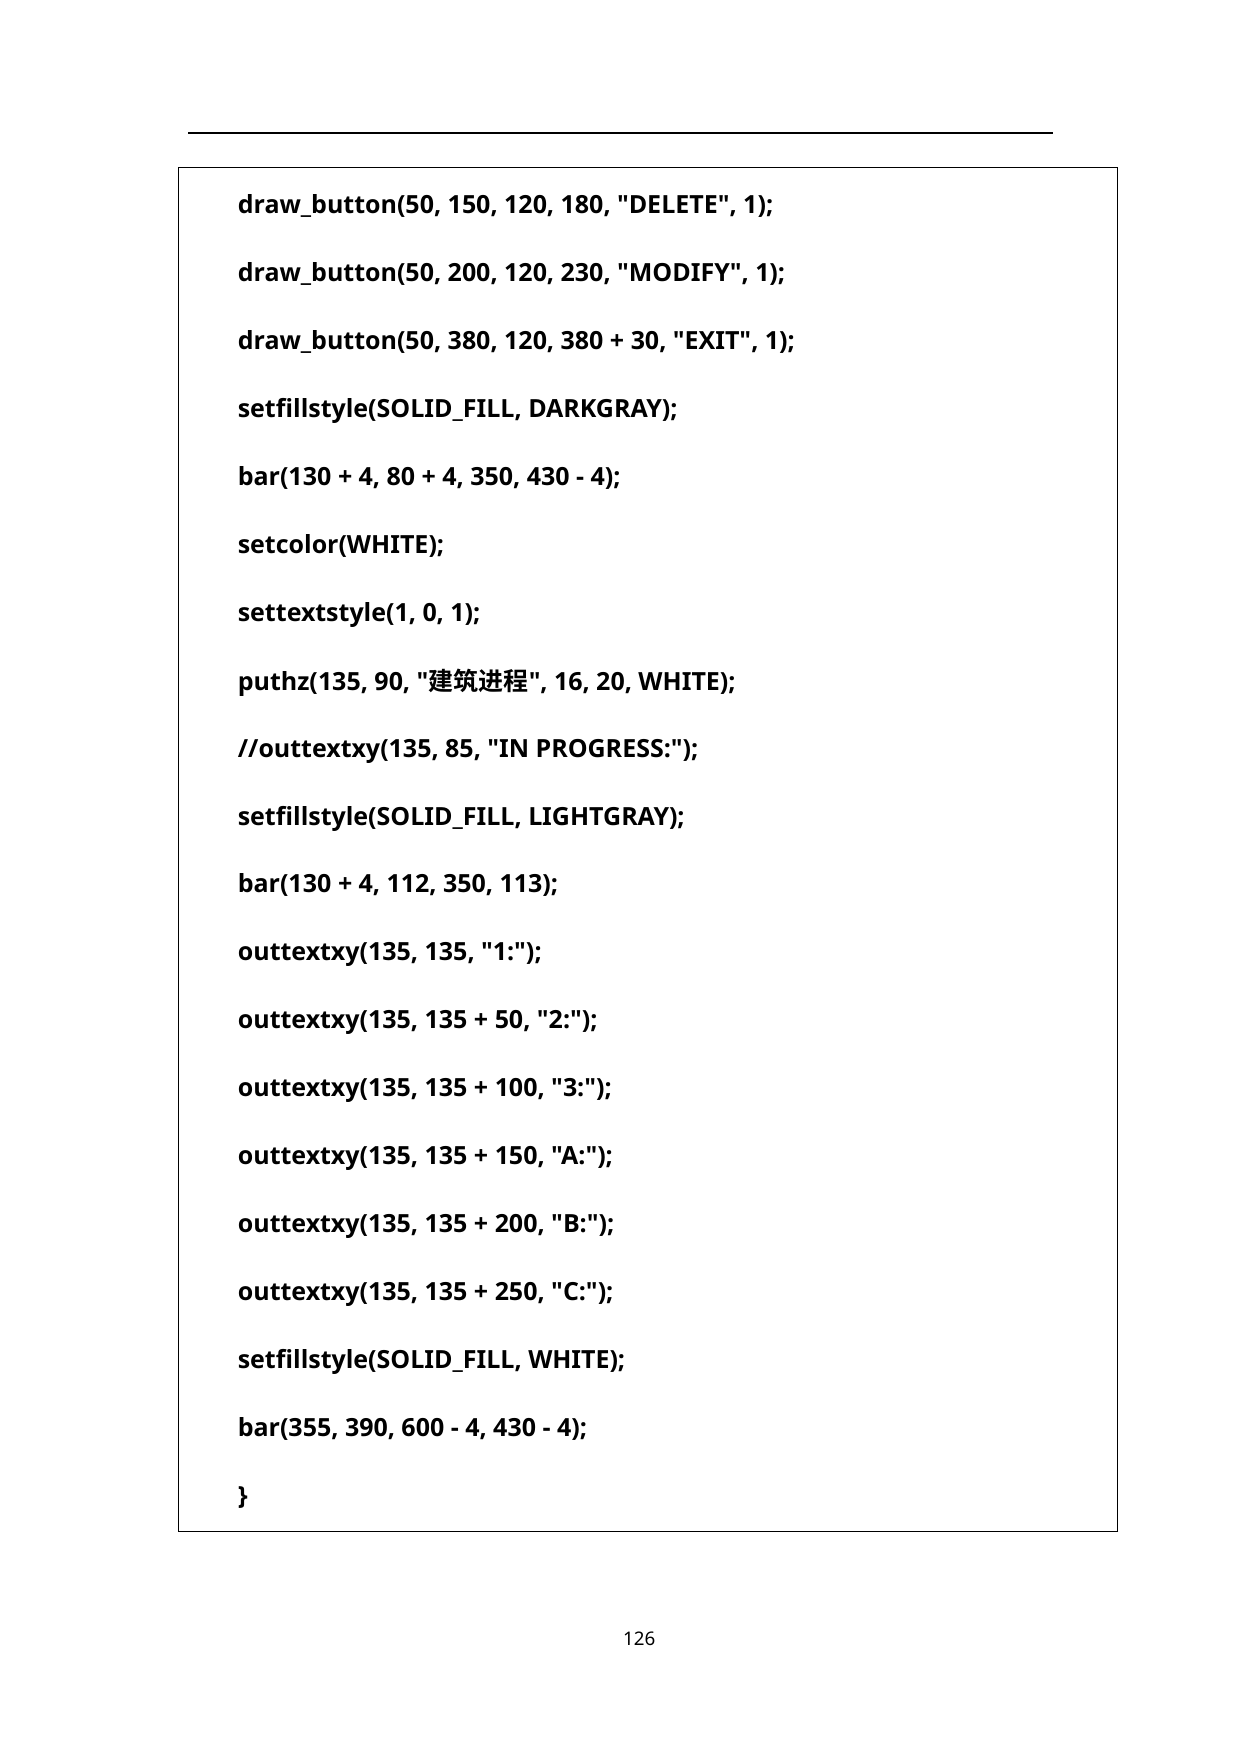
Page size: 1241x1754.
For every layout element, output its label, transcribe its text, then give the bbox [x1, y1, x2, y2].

text outtextxy(135, 135, "1:"); [187, 917, 1053, 985]
text bar(355, 390, 600 - 4, 430 - 4); [187, 1393, 1053, 1457]
text draw_button(50, 200, 120, 230, "MODIFY", 1); [187, 238, 1053, 306]
text bar(130 + 4, 80 + 4, 350, 430 - 4); [187, 442, 1053, 510]
text //outtextxy(135, 85, "IN PROGRESS:"); [187, 713, 1053, 781]
text setfillstyle(SOLID_FILL, LIGHTGRAY); [187, 781, 1053, 849]
text } [179, 1457, 1117, 1531]
text outtextxy(135, 135 + 100, "3:"); [187, 1053, 1053, 1121]
text outtextxy(135, 135 + 150, "A:"); [187, 1121, 1053, 1189]
text draw_button(50, 380, 120, 380 + 30, "EXIT", 1); [187, 306, 1053, 374]
text setcolor(WHITE); [187, 510, 1053, 578]
text outtextxy(135, 135 + 50, "2:"); [187, 985, 1053, 1053]
text bar(130 + 4, 112, 350, 113); [187, 849, 1053, 917]
text outtextxy(135, 135 + 200, "B:"); [187, 1189, 1053, 1257]
text puthz(135, 90, "建筑进程", 16, 20, WHITE); [187, 646, 1053, 713]
text setfillstyle(SOLID_FILL, DARKGRAY); [187, 374, 1053, 442]
text settextstyle(1, 0, 1); [187, 578, 1053, 646]
text draw_button(50, 150, 120, 180, "DELETE", 1); [179, 168, 1117, 238]
text setfillstyle(SOLID_FILL, WHITE); [187, 1325, 1053, 1393]
text outtextxy(135, 135 + 250, "C:"); [187, 1257, 1053, 1325]
